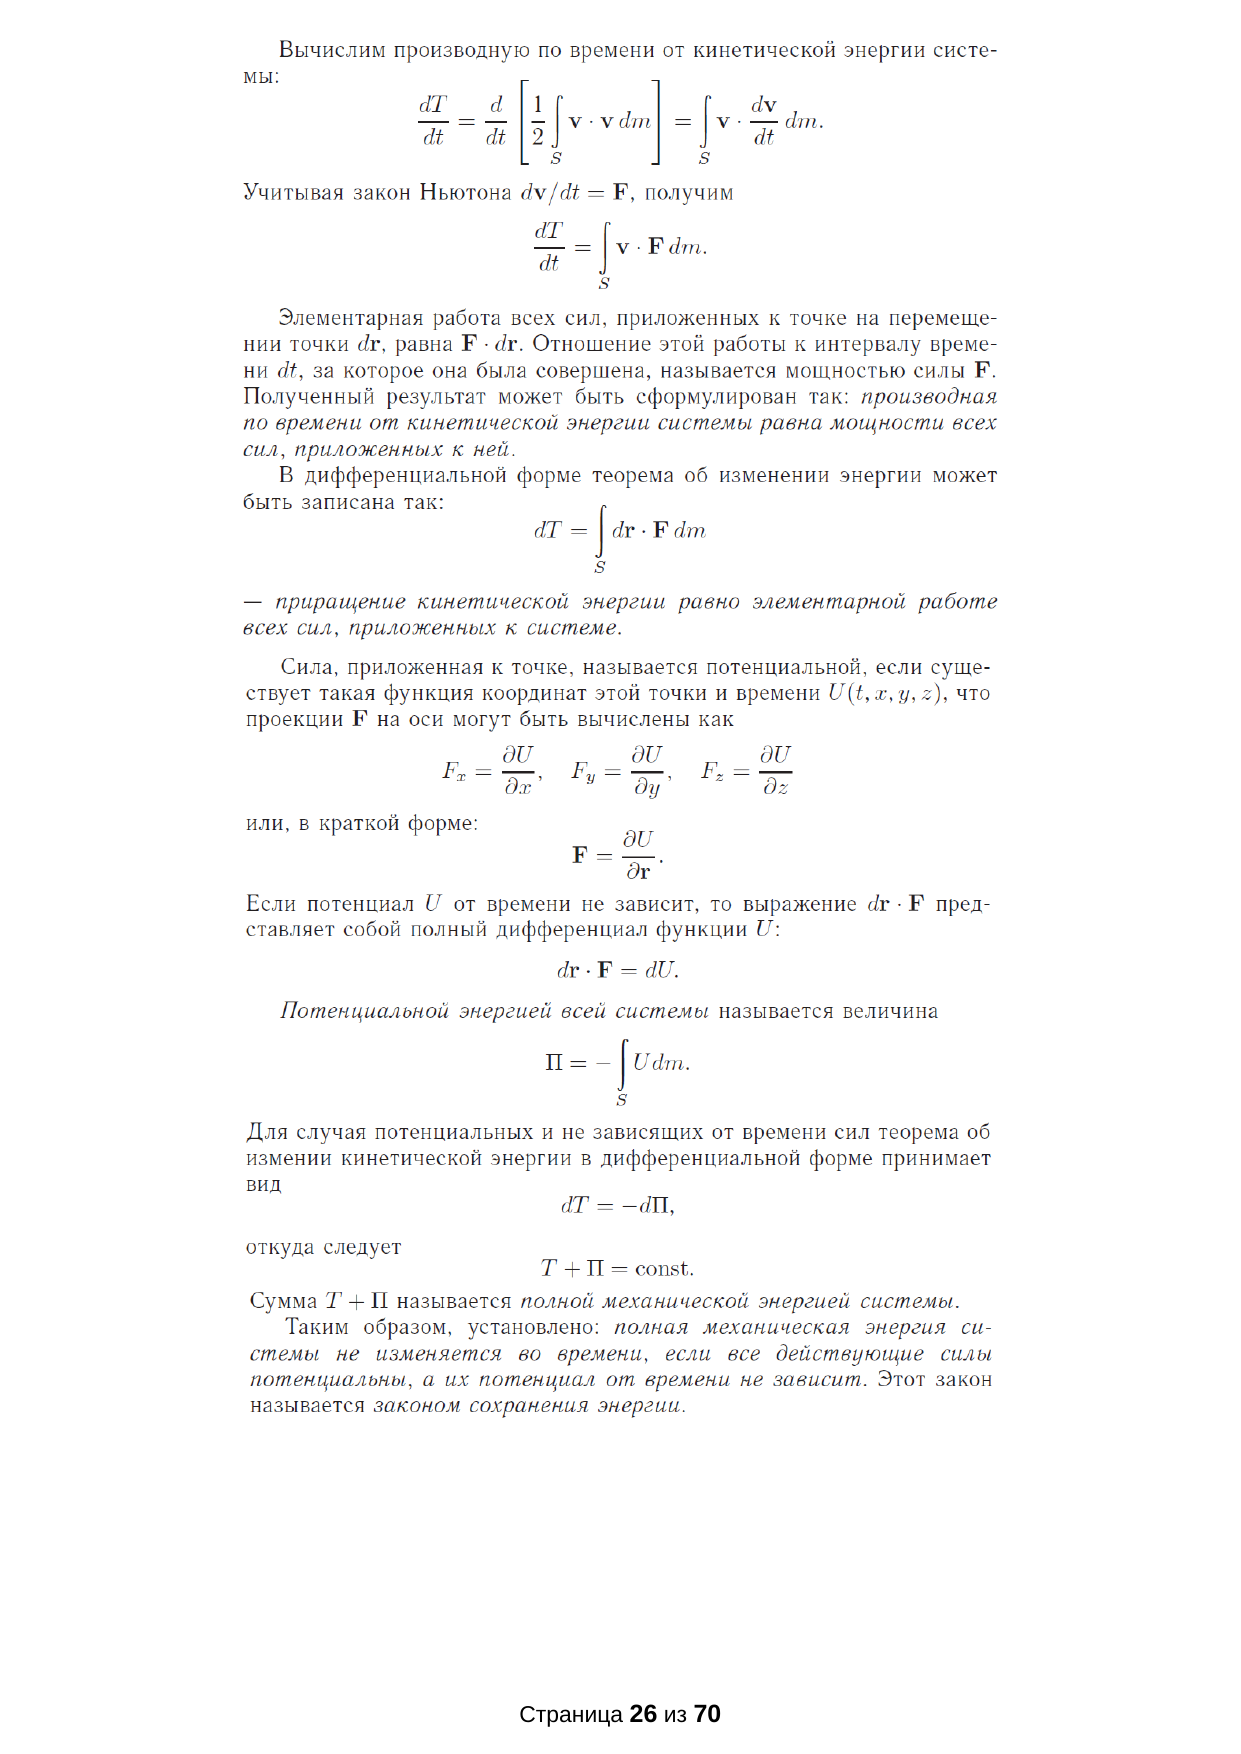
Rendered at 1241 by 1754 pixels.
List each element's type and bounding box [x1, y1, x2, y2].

picture [238, 652, 1002, 1282]
picture [236, 29, 1005, 649]
picture [243, 1285, 997, 1422]
